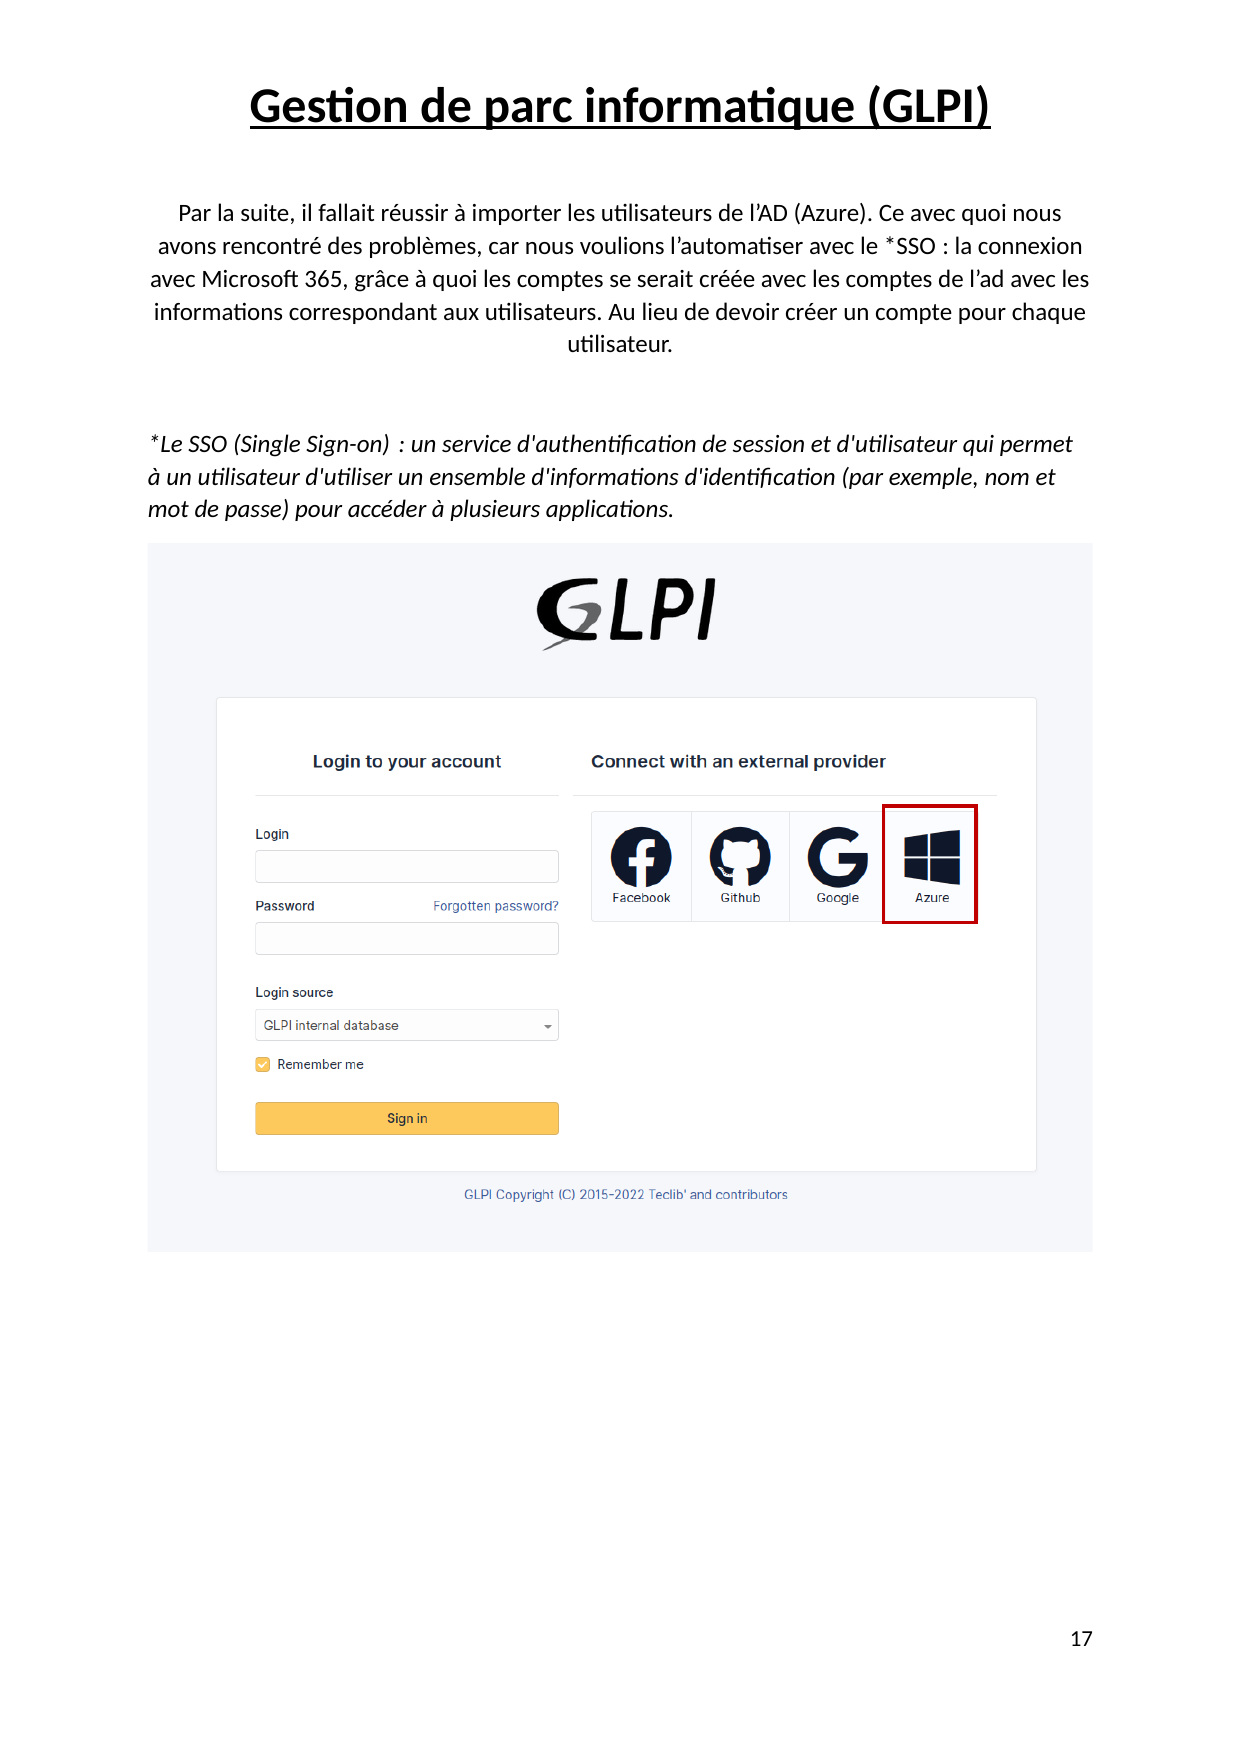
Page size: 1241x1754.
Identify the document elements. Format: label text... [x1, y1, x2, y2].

picture [147, 543, 1093, 1252]
text Par la suite, il fallait réussir à importer les utilisateurs de l’AD (Azure). Ce avec quoi nous avons rencontré des problèmes, car nous voulions l’automatiser avec le *SSO : la connexion avec Microsoft 365, grâce à quoi les comptes se serait créée avec les comptes de l’ad avec les informations correspondant aux utilisateurs. Au lieu de devoir créer un compte pour chaque utilisateur. [148, 197, 1093, 359]
text *Le SSO (Single Sign-on) : un service d'authentification de session et d'utilisateur qui permet à un utilisateur d'utiliser un ensemble d'informations d'identification (par exemple, nom et mot de passe) pour accéder à plusieurs applications. [148, 428, 1093, 524]
